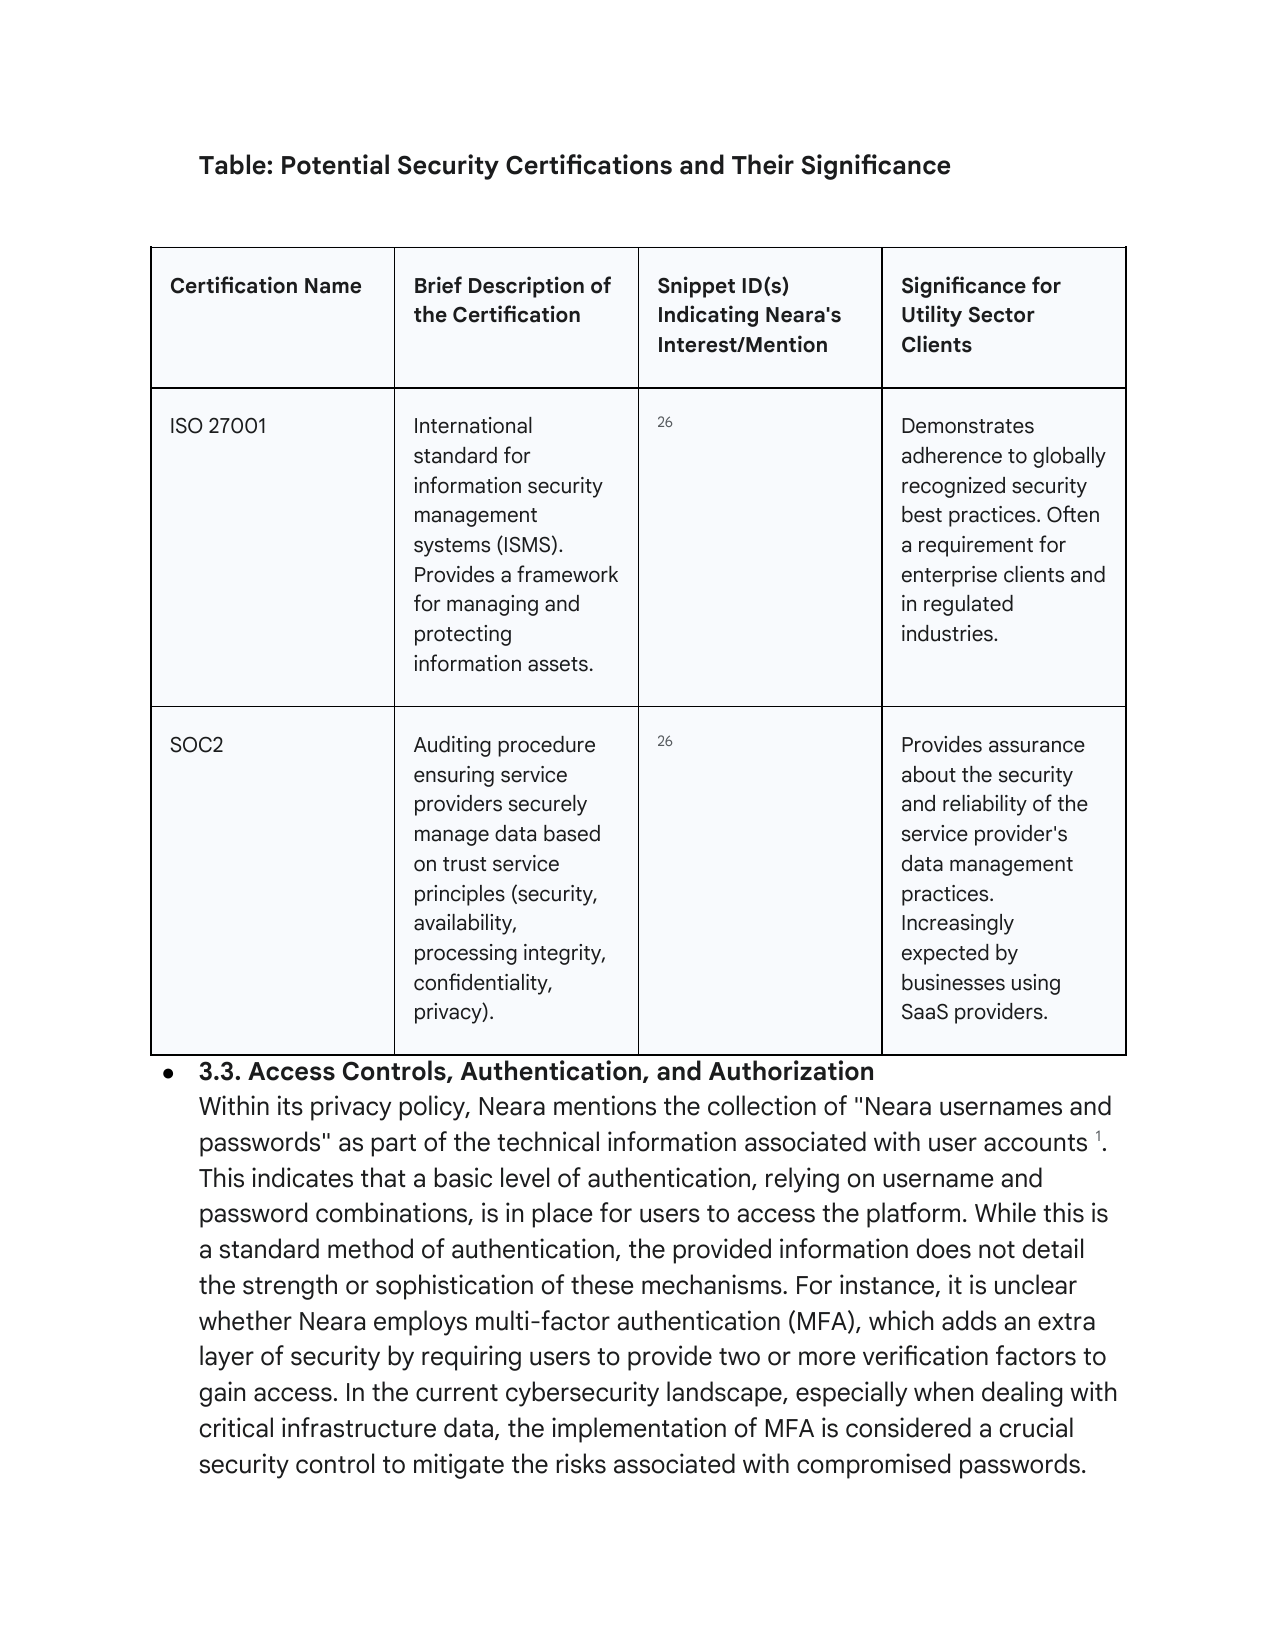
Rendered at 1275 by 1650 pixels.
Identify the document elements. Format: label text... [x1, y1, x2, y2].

table_header Snippet ID(s) Indicating Neara's Interest/Mention [639, 248, 881, 387]
table_cell Auditing procedure ensuring service providers securely manage data based on trust service principles (security, availability, processing integrity, confidentiality, privacy). [395, 707, 638, 1054]
table_cell SOC2 [152, 707, 394, 1054]
table_header Certification Name [152, 248, 394, 387]
table_cell ISO 27001 [152, 389, 394, 706]
table_header Brief Description of the Certification [395, 248, 638, 387]
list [161, 1056, 1125, 1480]
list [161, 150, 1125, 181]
table_cell Demonstrates adherence to globally recognized security best practices. Often a requirement for enterprise clients and in regulated industries. [883, 389, 1125, 706]
table_cell 26 [639, 707, 881, 1054]
table_cell 26 [639, 389, 881, 706]
table_cell International standard for information security management systems (ISMS). Provides a framework for managing and protecting information assets. [395, 389, 638, 706]
table_header Significance for Utility Sector Clients [883, 248, 1125, 387]
table_cell Provides assurance about the security and reliability of the service provider's data management practices. Increasingly expected by businesses using SaaS providers. [883, 707, 1125, 1054]
